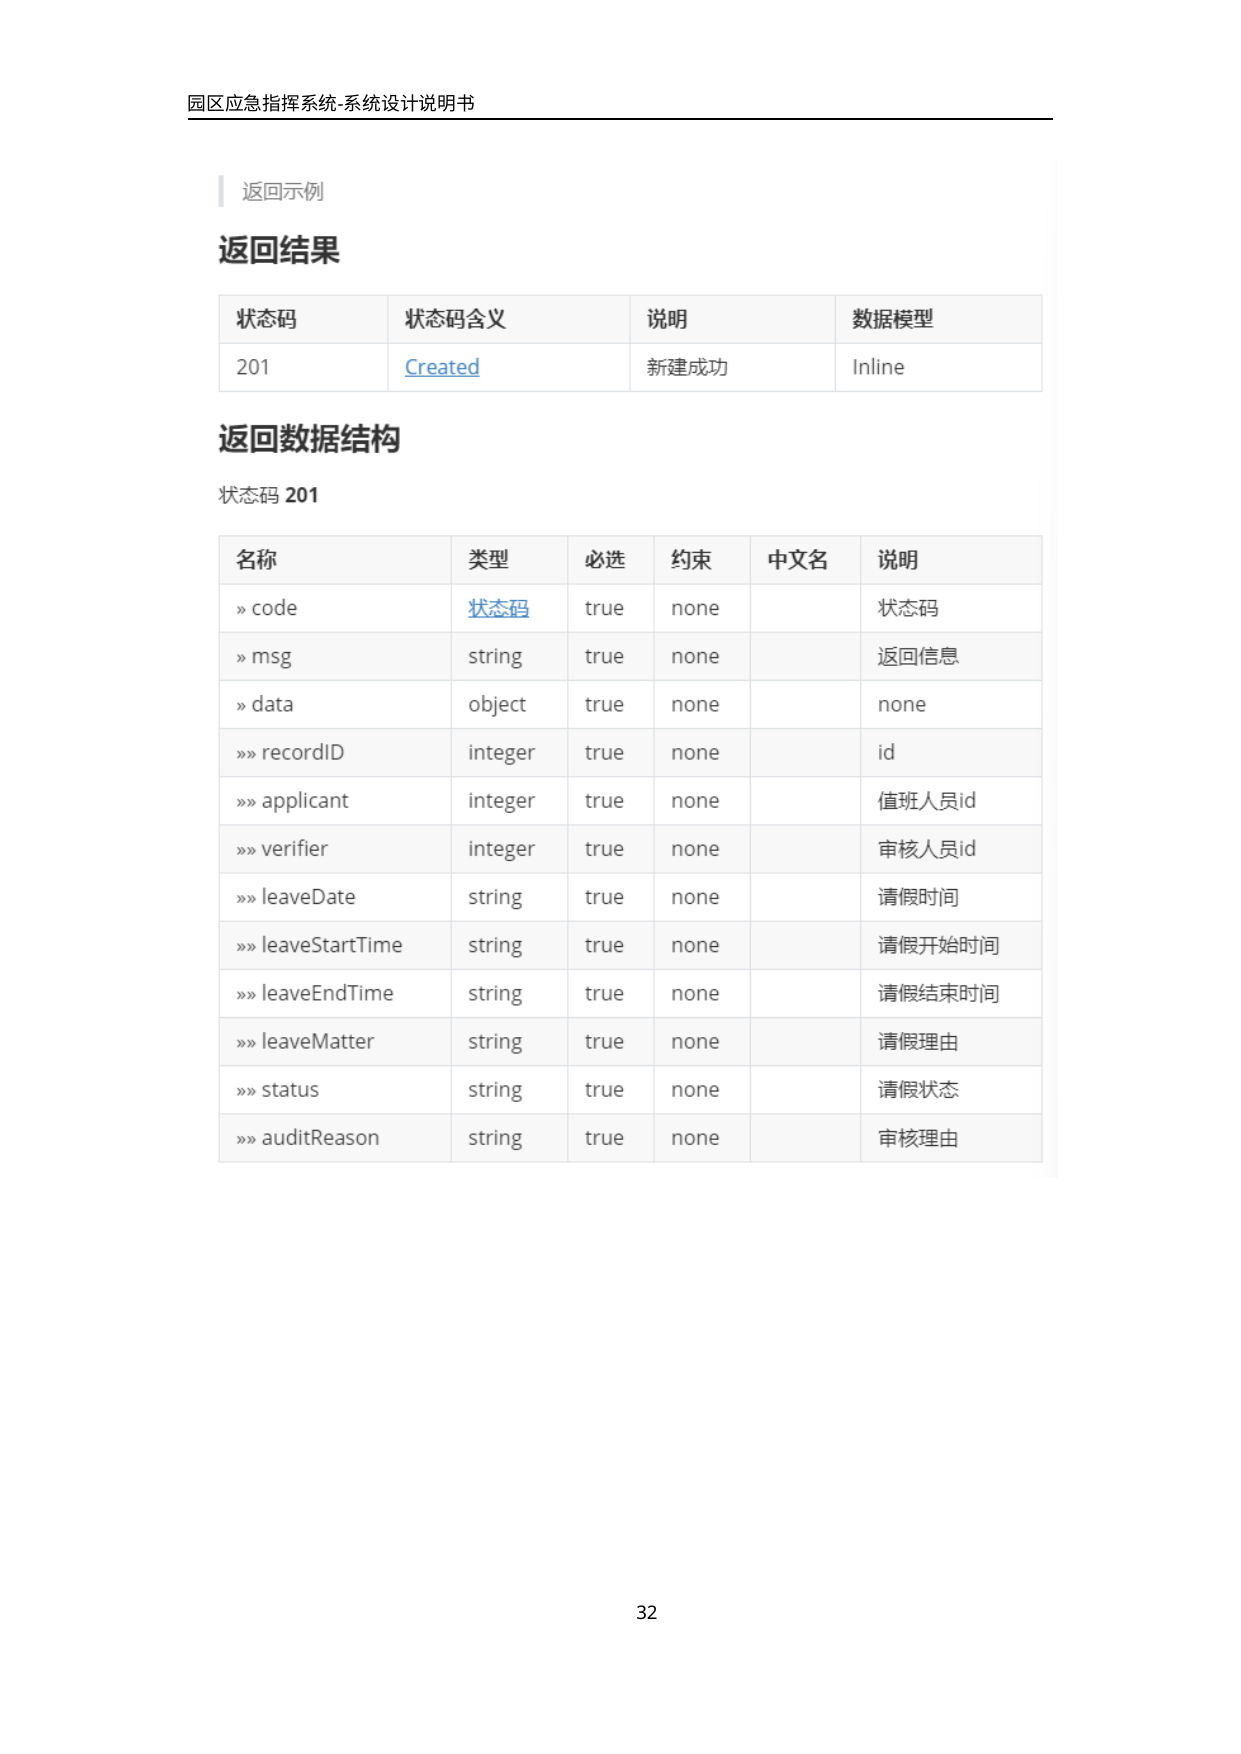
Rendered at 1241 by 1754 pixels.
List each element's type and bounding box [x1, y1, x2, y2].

picture [187, 159, 1058, 1178]
